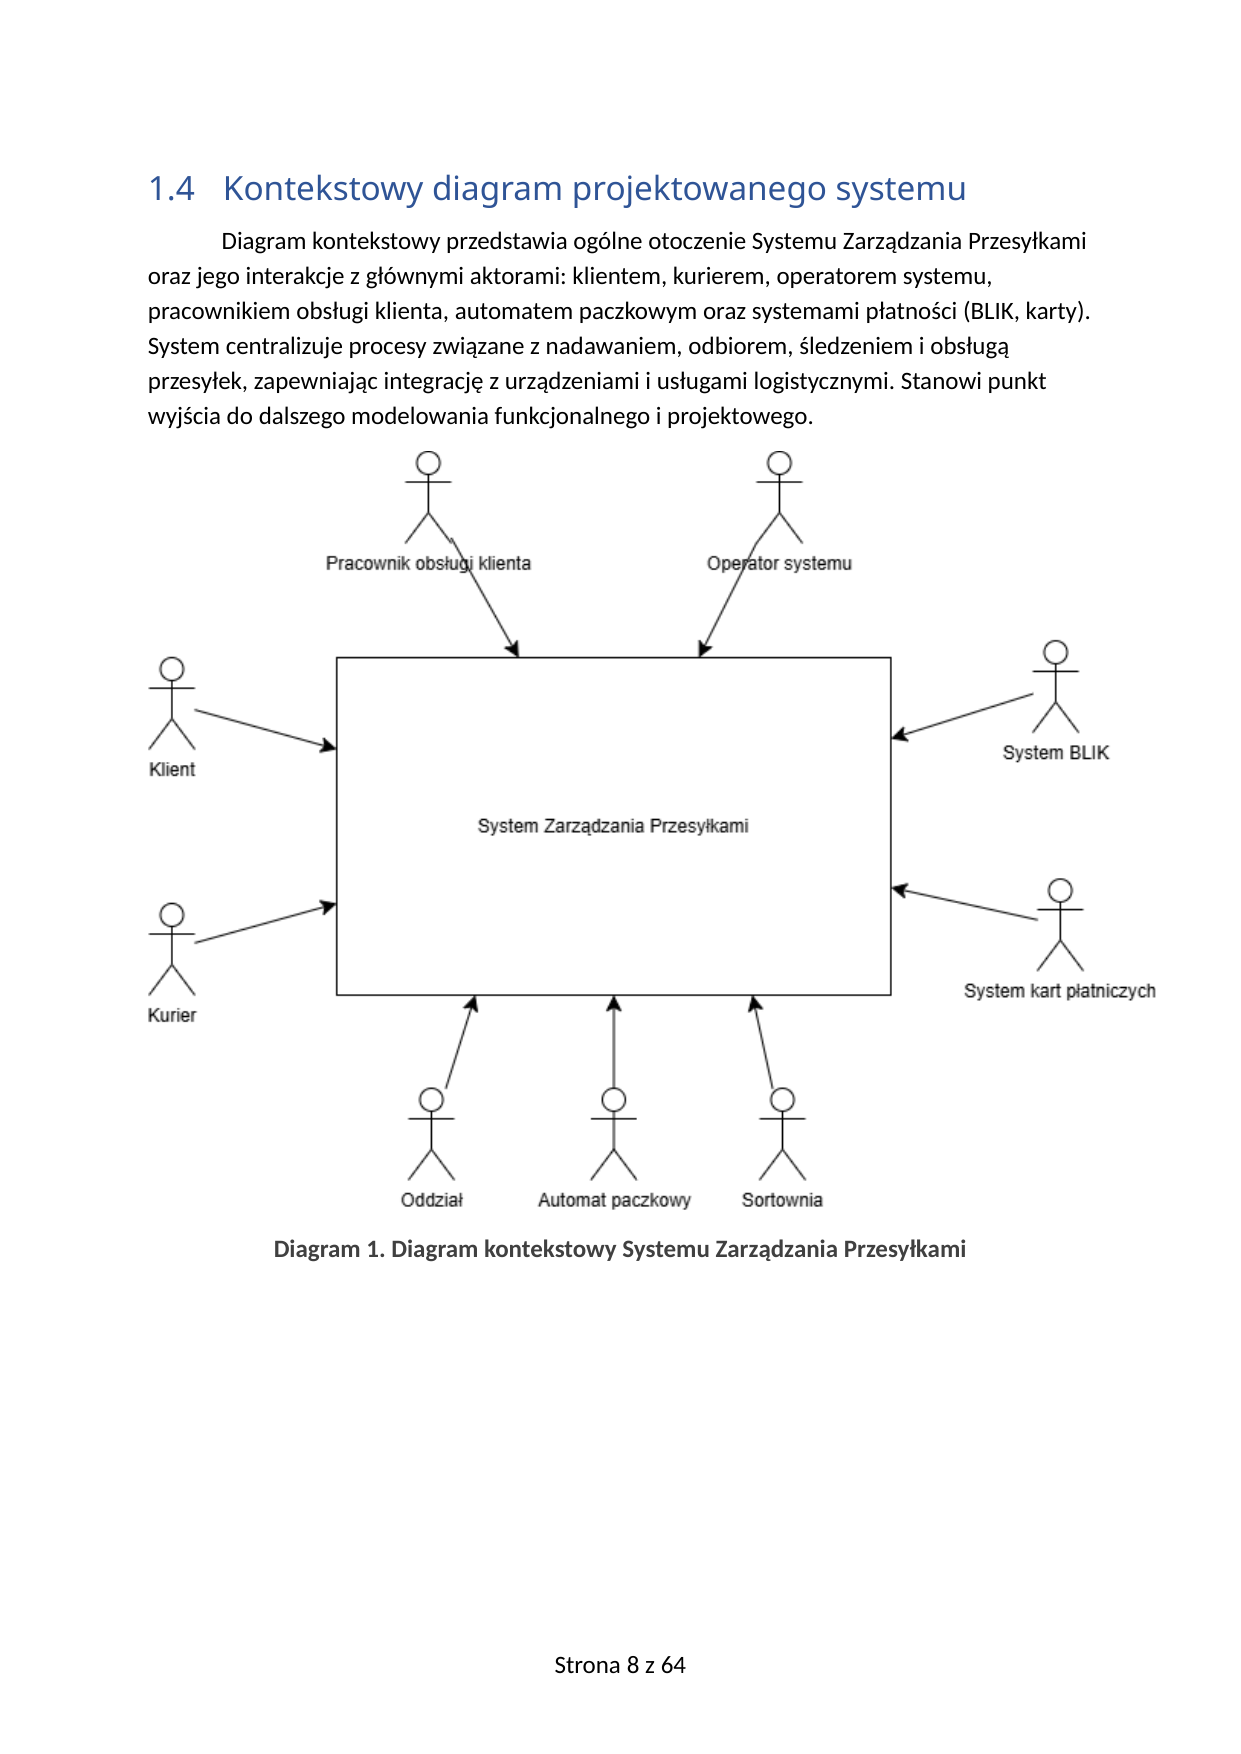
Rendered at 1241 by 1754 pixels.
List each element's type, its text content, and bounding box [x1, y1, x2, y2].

subtitle Kontekstowy diagram projektowanego systemu [148, 164, 1093, 210]
picture [147, 451, 1156, 1213]
text Diagram kontekstowy przedstawia ogólne otoczenie Systemu Zarządzania Przesyłkami oraz jego interakcje z głównymi aktorami: klientem, kurierem, operatorem systemu, pracownikiem obsługi klienta, automatem paczkowym oraz systemami płatności (BLIK, karty). System centralizuje procesy związane z nadawaniem, odbiorem, śledzeniem i obsługą przesyłek, zapewniając integrację z urządzeniami i usługami logistycznymi. Stanowi punkt wyjścia do dalszego modelowania funkcjonalnego i projektowego. [148, 225, 1093, 430]
text Diagram 1. Diagram kontekstowy Systemu Zarządzania Przesyłkami [148, 1233, 1093, 1264]
